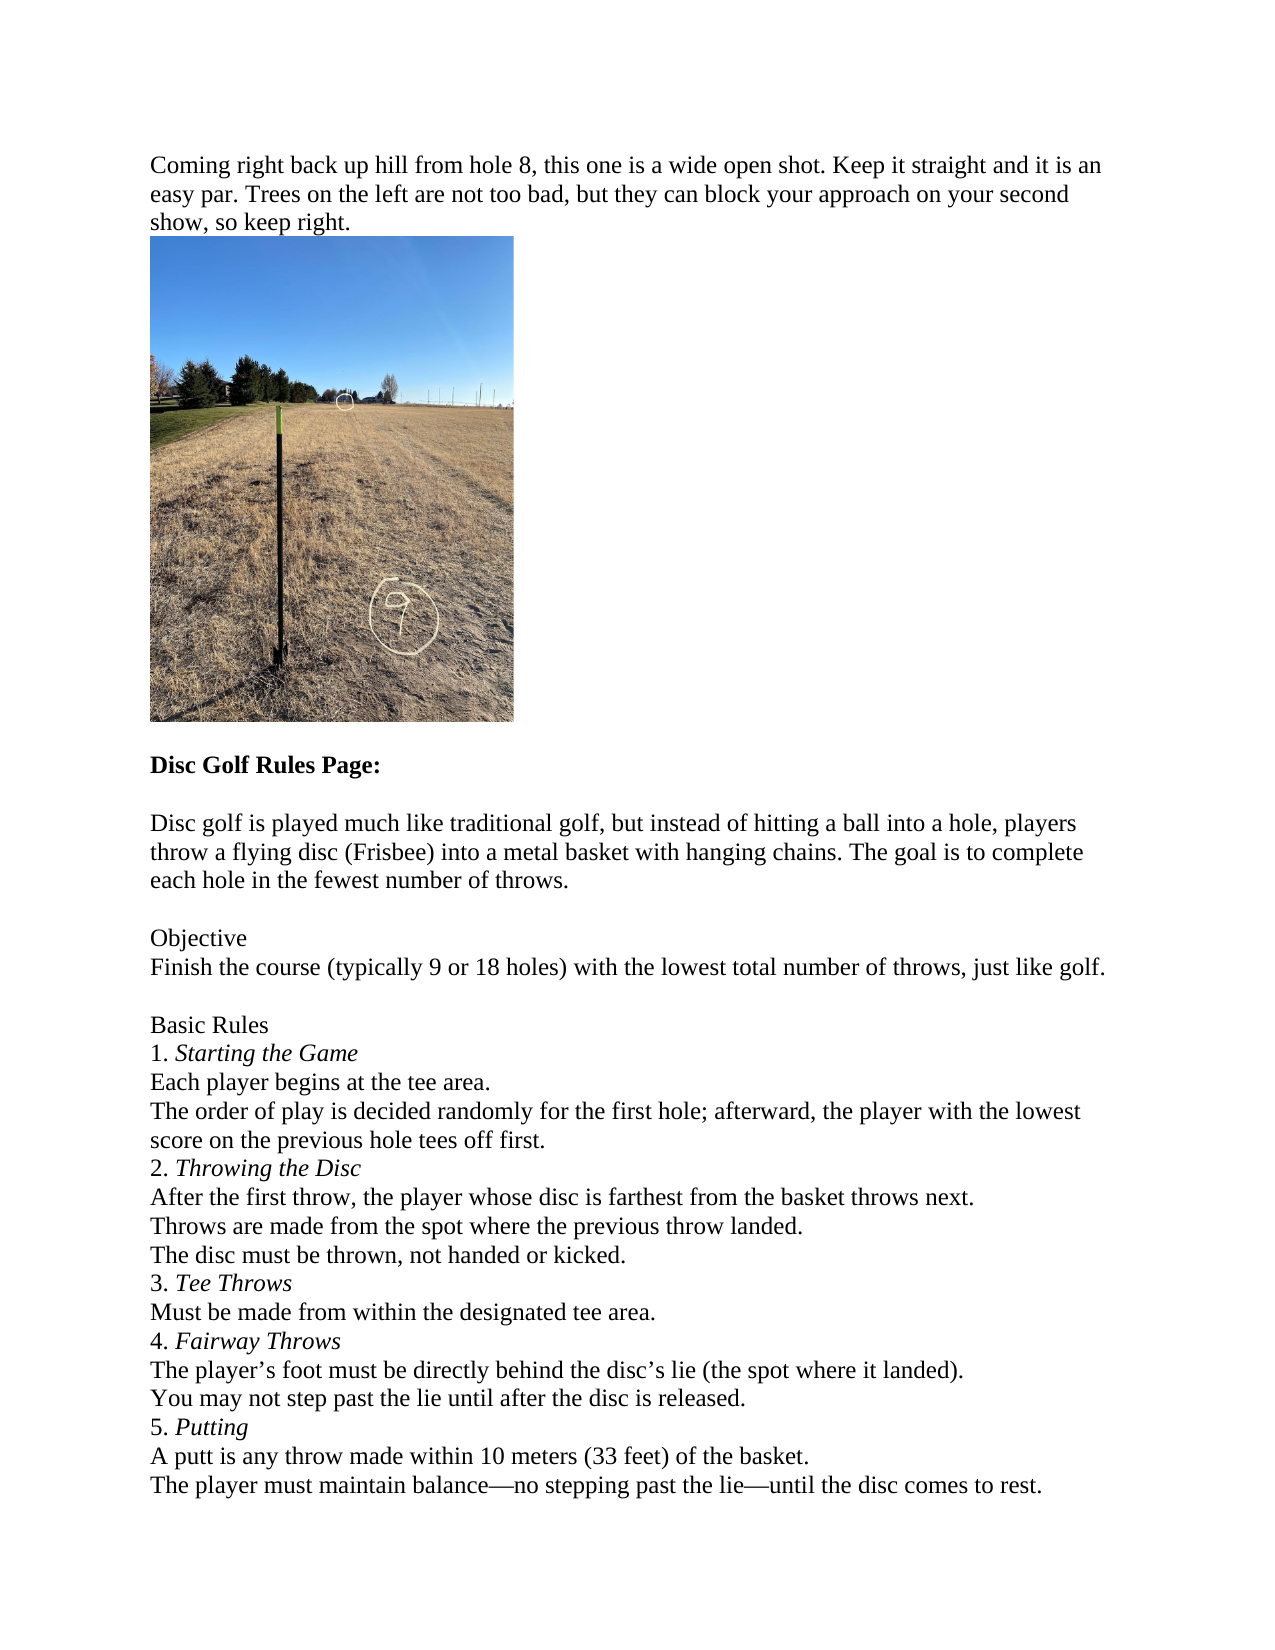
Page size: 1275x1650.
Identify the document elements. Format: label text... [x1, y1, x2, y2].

text Each player begins at the tee area. [150, 1067, 1125, 1096]
text 5. Putting [150, 1412, 1125, 1441]
text The order of play is decided randomly for the first hole; afterward, the player with the lowest score on the previous hole tees off first. [150, 1096, 1125, 1153]
text 4. Fairway Throws [150, 1326, 1125, 1355]
text Objective [150, 923, 1125, 952]
text You may not step past the lie until after the disc is released. [150, 1383, 1125, 1412]
text 3. Tee Throws [150, 1268, 1125, 1297]
text 2. Throwing the Disc [150, 1153, 1125, 1182]
text Disc golf is played much like traditional golf, but instead of hitting a ball into a hole, players throw a flying disc (Frisbee) into a metal basket with hanging chains. The goal is to complete each hole in the fewest number of throws. [150, 808, 1125, 894]
text Coming right back up hill from hole 8, this one is a wide open shot. Keep it straight and it is an easy par. Trees on the left are not too bad, but they can block your approach on your second show, so keep right. [150, 150, 1125, 236]
text The player must maintain balance—no stepping past the lie—until the disc comes to rest. [150, 1470, 1125, 1498]
text After the first throw, the player whose disc is farthest from the basket throws next. [150, 1182, 1125, 1211]
text Finish the course (typically 9 or 18 holes) with the lowest total number of throws, just like golf. [150, 952, 1125, 981]
text The player’s foot must be directly behind the disc’s lie (the spot where it landed). [150, 1355, 1125, 1383]
text The disc must be thrown, not handed or kicked. [150, 1240, 1125, 1268]
text Disc Golf Rules Page: [150, 750, 1125, 779]
picture [150, 236, 514, 722]
text Basic Rules [150, 1010, 1125, 1038]
text Throws are made from the spot where the previous throw landed. [150, 1211, 1125, 1240]
text 1. Starting the Game [150, 1038, 1125, 1067]
text A putt is any throw made within 10 meters (33 feet) of the basket. [150, 1441, 1125, 1470]
text Must be made from within the designated tee area. [150, 1297, 1125, 1326]
